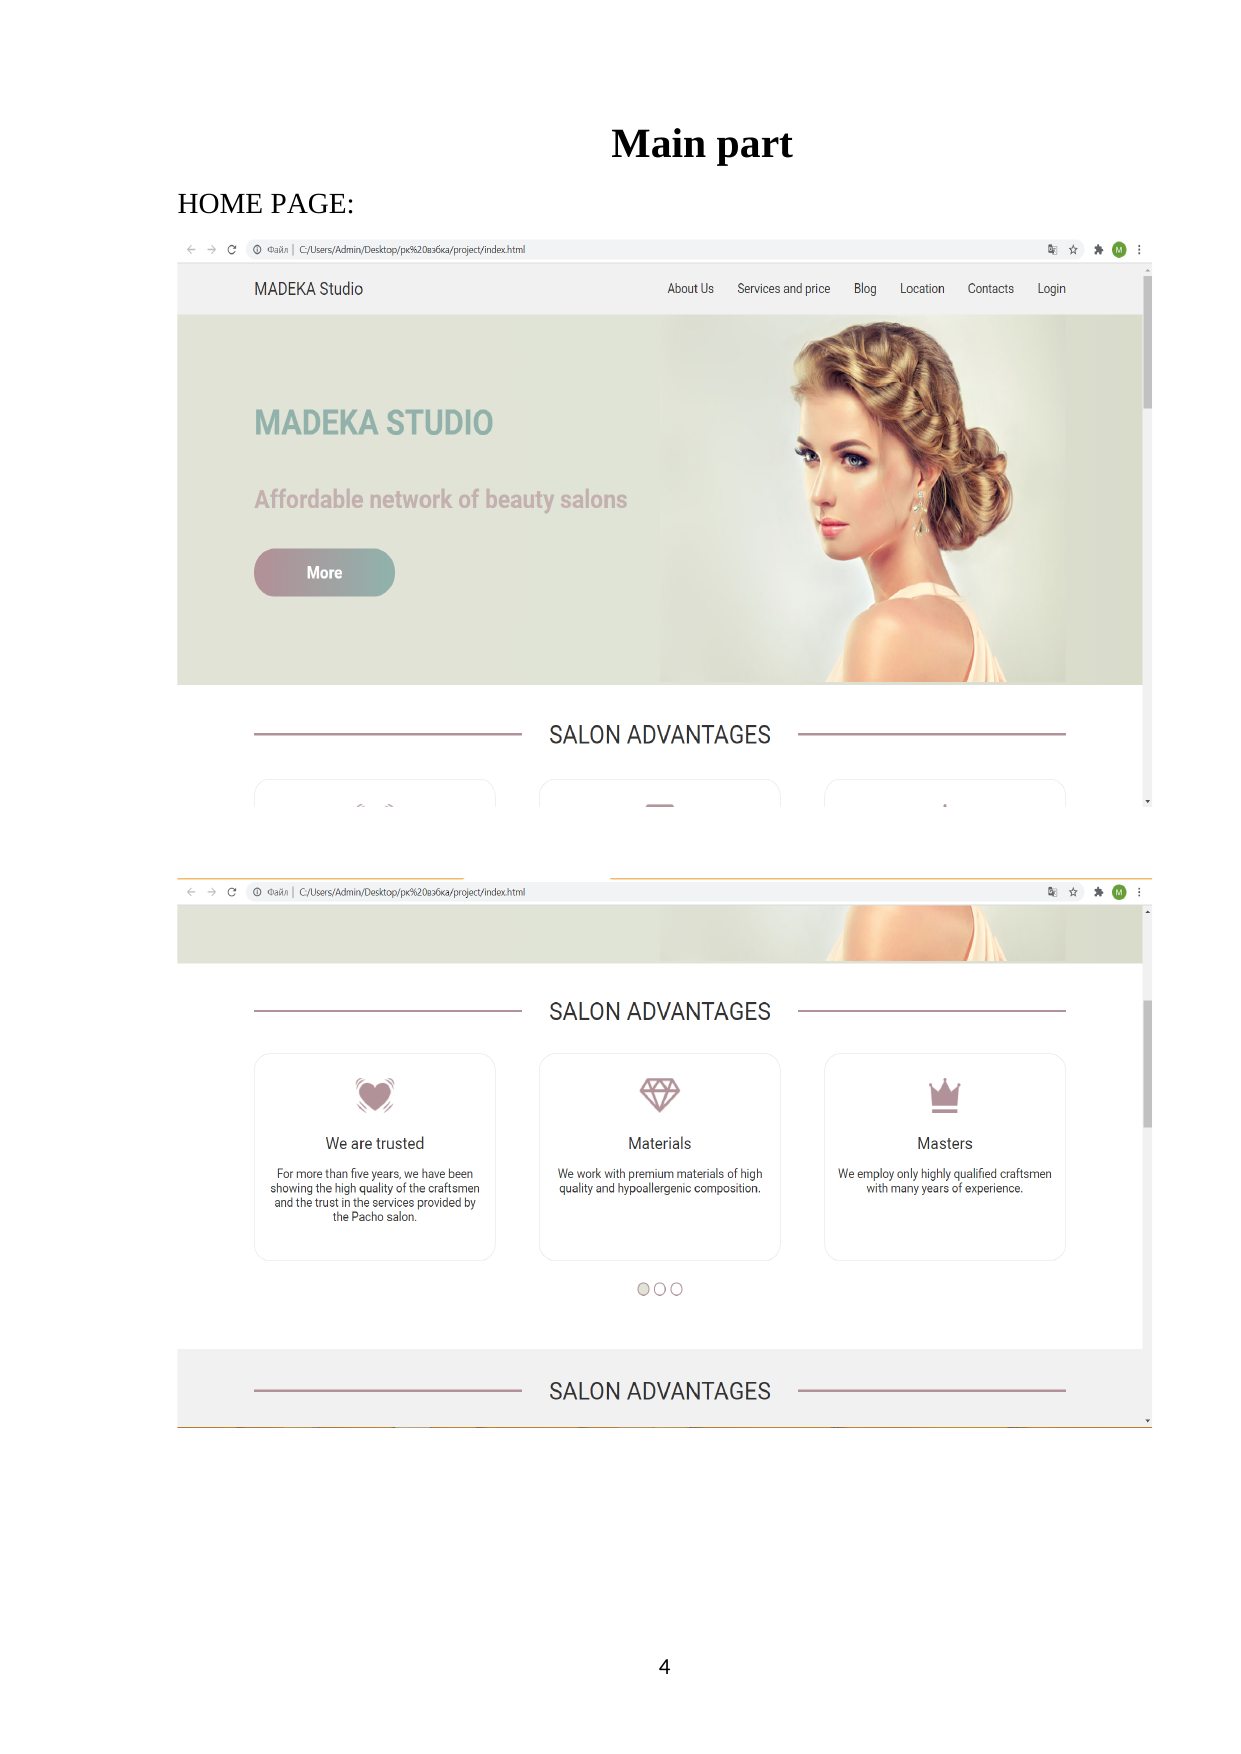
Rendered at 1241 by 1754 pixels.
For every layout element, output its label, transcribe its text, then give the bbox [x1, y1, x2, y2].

picture [177, 239, 1153, 807]
list Main part [252, 118, 1152, 166]
picture [177, 878, 1153, 1428]
text HOME PAGE: [177, 186, 1152, 220]
